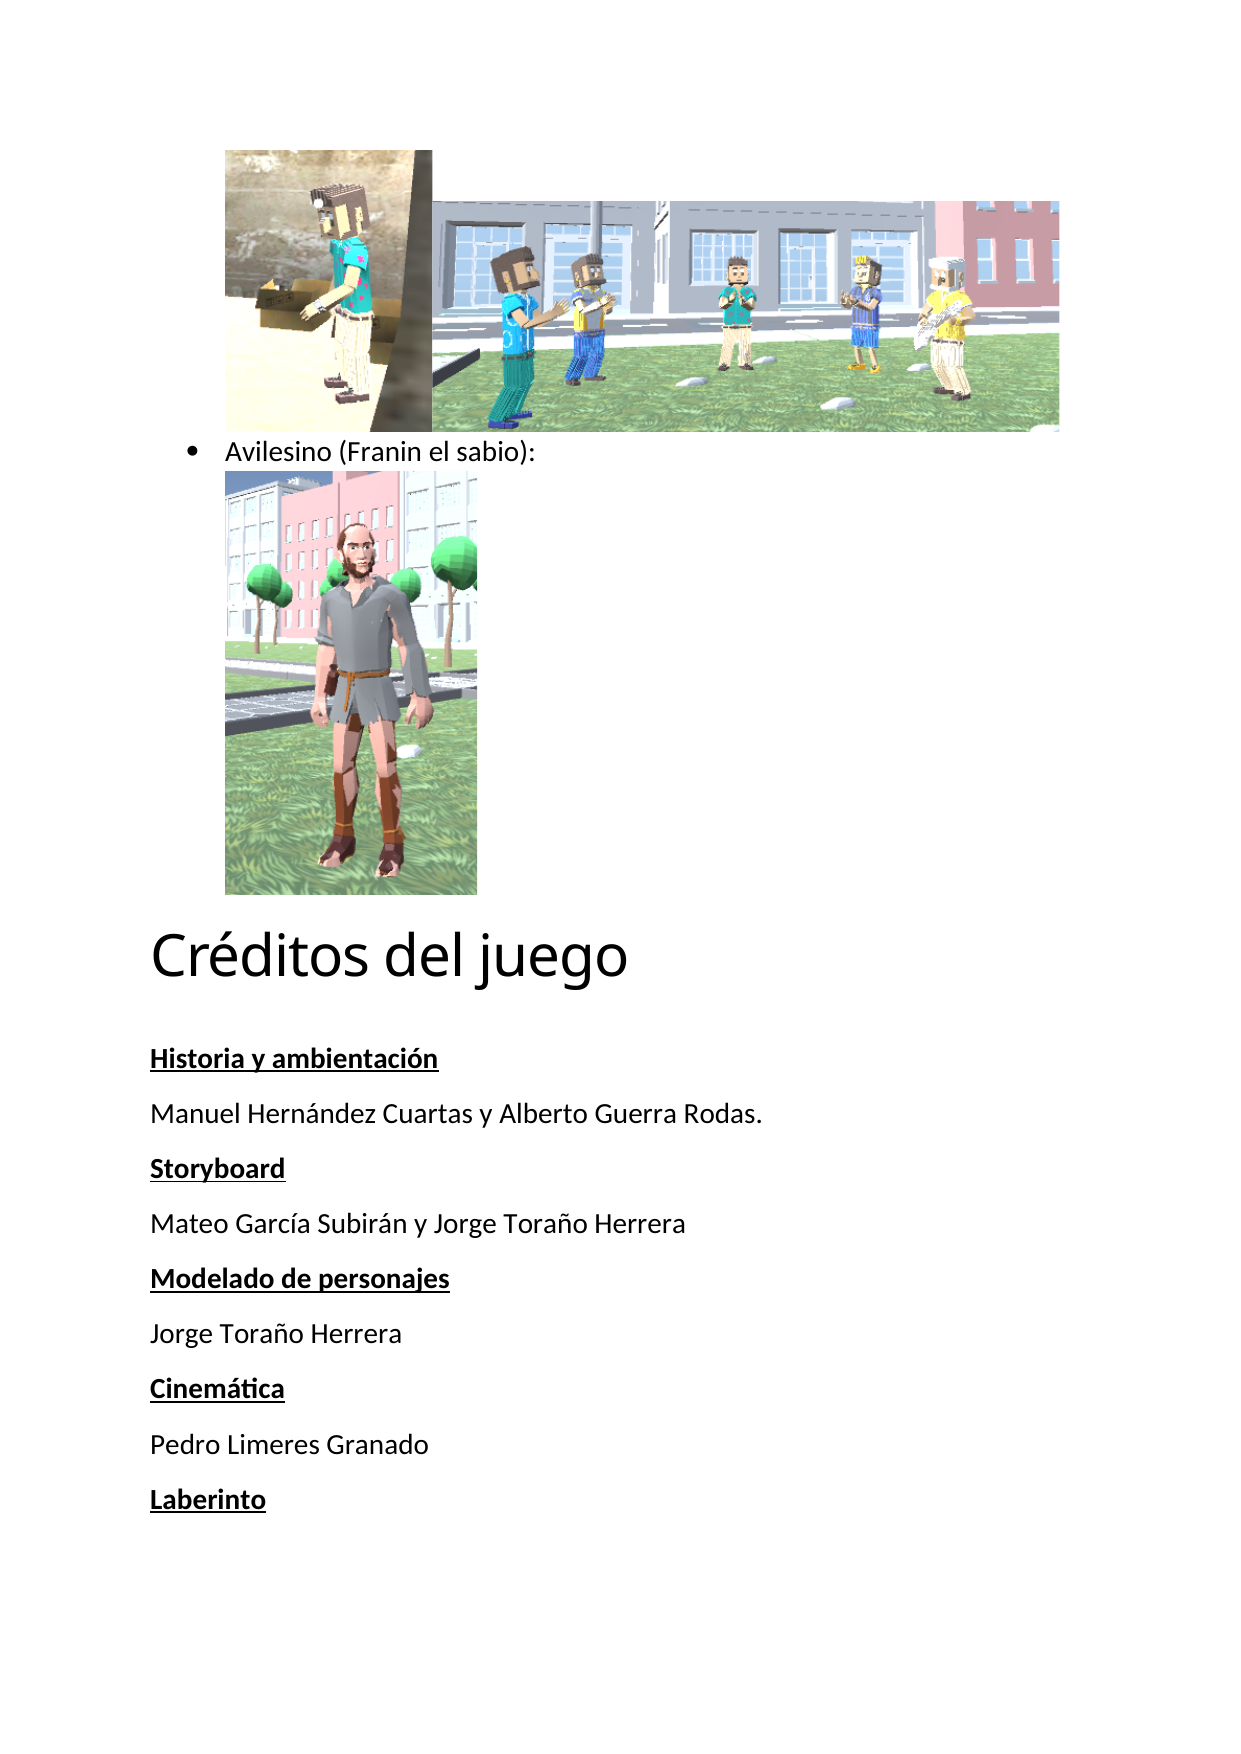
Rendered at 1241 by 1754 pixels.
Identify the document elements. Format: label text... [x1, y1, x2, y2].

text Historia y ambientación [150, 1040, 1090, 1076]
list Avilesino (Franin el sabio): [187, 433, 1090, 469]
text Laberinto [150, 1481, 1090, 1516]
text Modelado de personajes [150, 1260, 1090, 1296]
text Mateo García Subirán y Jorge Toraño Herrera [150, 1205, 1090, 1241]
text Pedro Limeres Granado [150, 1426, 1090, 1461]
picture [225, 471, 478, 895]
picture [225, 150, 1060, 432]
text Manuel Hernández Cuartas y Alberto Guerra Rodas. [150, 1095, 1090, 1131]
title Créditos del juego [150, 914, 1090, 993]
text Cinemática [150, 1371, 1090, 1406]
text Storyboard [150, 1150, 1090, 1186]
text Jorge Toraño Herrera [150, 1316, 1090, 1351]
